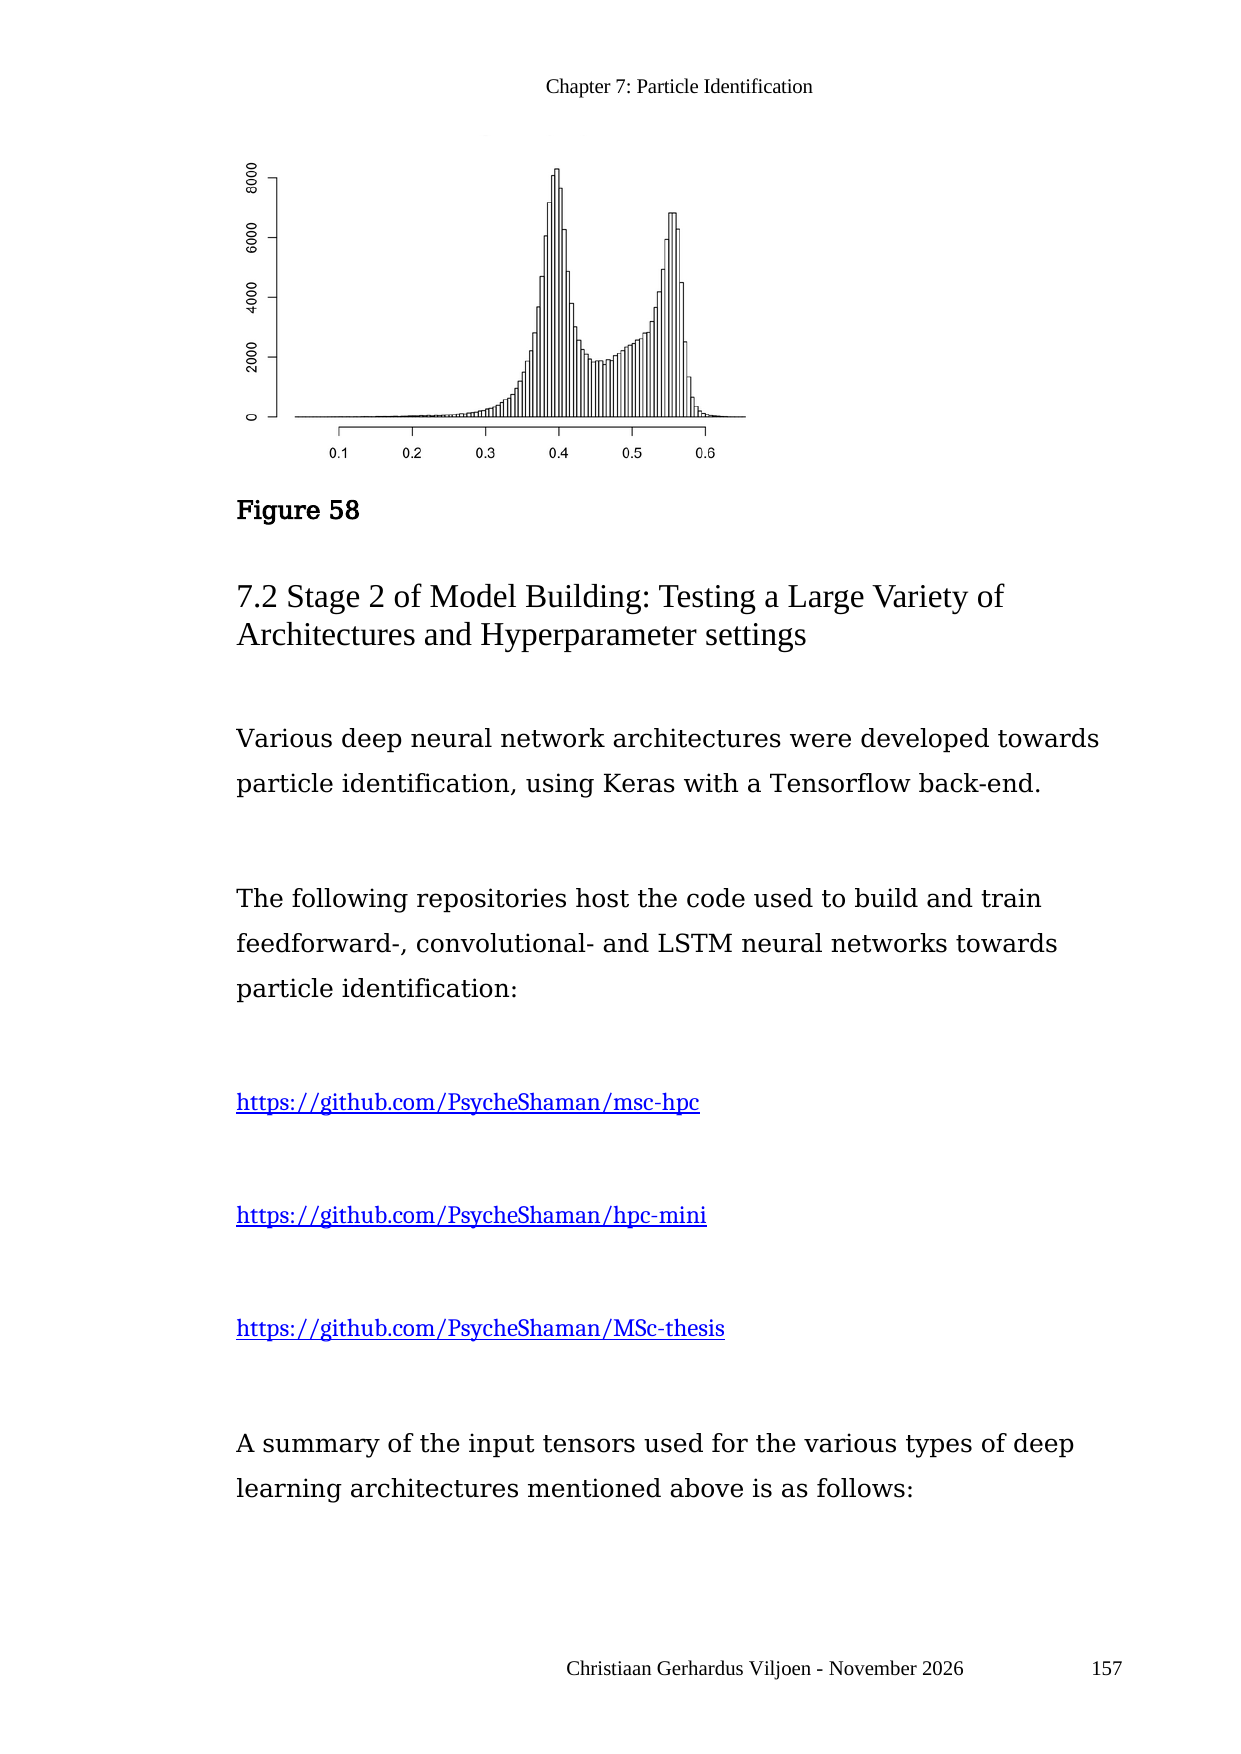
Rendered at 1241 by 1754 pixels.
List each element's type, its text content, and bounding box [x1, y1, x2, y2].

text Various deep neural network architectures were developed towards particle identification, using Keras with a Tensorflow back-end. [236, 723, 1122, 798]
picture [236, 135, 753, 467]
text The following repositories host the code used to build and train feedforward-, convolutional- and LSTM neural networks towards particle identification: [236, 883, 1122, 1003]
text https://github.com/PsycheShaman/msc-hpc [236, 1088, 1122, 1117]
text https://github.com/PsycheShaman/MSc-thesis [236, 1314, 1122, 1343]
text https://github.com/PsycheShaman/hpc-mini [236, 1201, 1122, 1230]
subtitle Stage 2 of Model Building: Testing a Large Variety of Architectures and Hyperparameter settings [236, 576, 1122, 653]
text A summary of the input tensors used for the various types of deep learning architectures mentioned above is as follows: [236, 1427, 1122, 1502]
